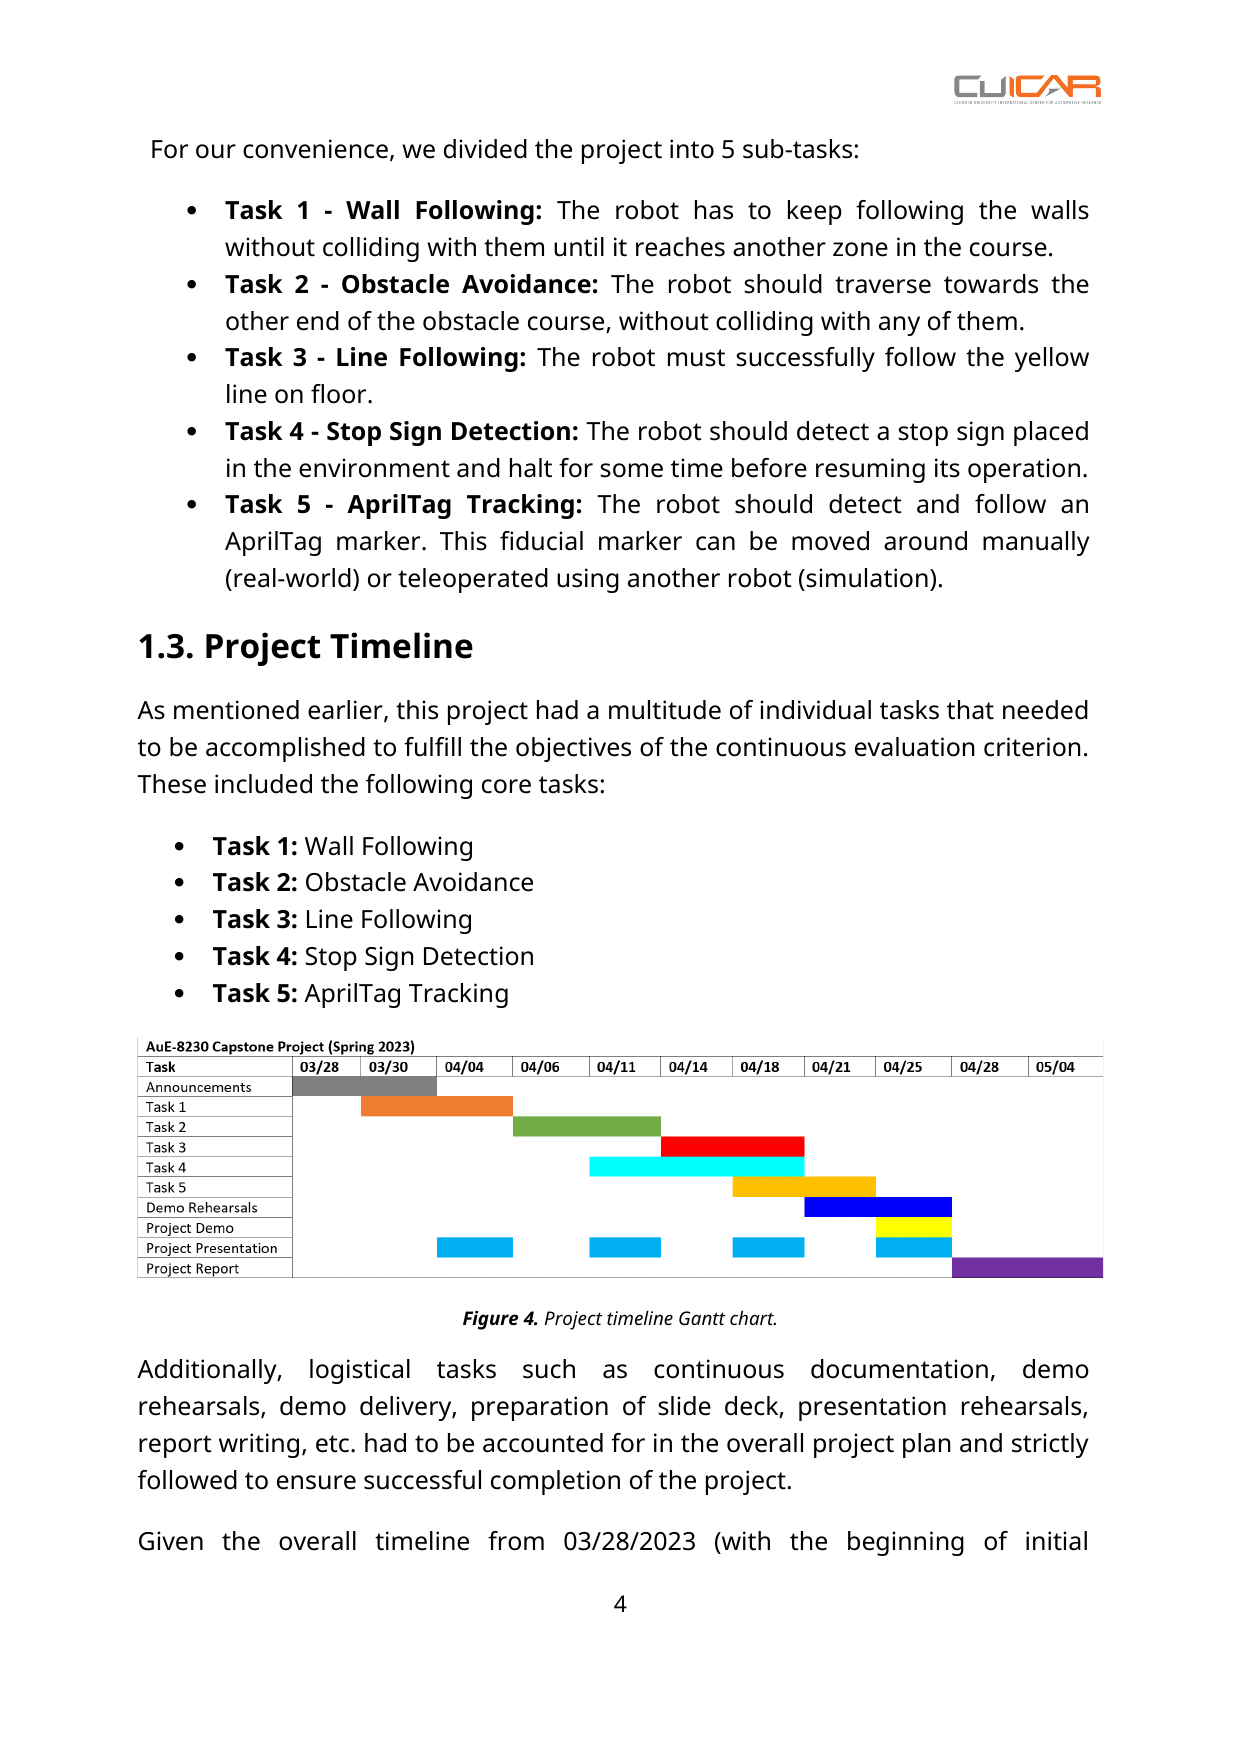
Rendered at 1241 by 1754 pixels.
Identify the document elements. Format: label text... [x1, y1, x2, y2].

list Task 1: Wall Following [175, 828, 1091, 862]
text Additionally, logistical tasks such as continuous documentation, demo rehearsals, demo delivery, preparation of slide deck, presentation rehearsals, report writing, etc. had to be accounted for in the overall project plan and strictly followed to ensure successful completion of the project. [137, 1352, 1091, 1496]
text Figure 4. Project timeline Gantt chart. [137, 1306, 1103, 1331]
list Task 4 - Stop Sign Detection: The robot should detect a stop sign placed in the environment and halt for some time before resuming its operation. [187, 414, 1091, 484]
list Task 3 - Line Following: The robot must successfully follow the yellow line on floor. [187, 340, 1091, 411]
subtitle 1.3. Project Timeline [137, 622, 1103, 668]
list Task 5: AprilTag Tracking [175, 975, 1091, 1009]
list Task 3: Line Following [175, 902, 1091, 936]
list Task 1 - Wall Following: The robot has to keep following the walls without colliding with them until it reaches another zone in the course. [187, 193, 1091, 264]
list Task 4: Stop Sign Detection [175, 938, 1091, 973]
picture [137, 1037, 1104, 1278]
list Task 2 - Obstacle Avoidance: The robot should traverse towards the other end of the obstacle course, without colliding with any of them. [187, 267, 1091, 337]
picture [952, 73, 1103, 106]
text As mentioned earlier, this project had a multitude of individual tasks that needed to be accomplished to fulfill the objectives of the continuous evaluation criterion. These included the following core tasks: [137, 693, 1091, 801]
text For our convenience, we divided the project into 5 sub-tasks: [150, 131, 1091, 165]
list Task 2: Obstacle Avoidance [175, 865, 1091, 899]
list Task 5 - AprilTag Tracking: The robot should detect and follow an AprilTag marker. This fiducial marker can be moved around manually (real-world) or teleoperated using another robot (simulation). [187, 487, 1091, 595]
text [137, 1524, 1091, 1558]
